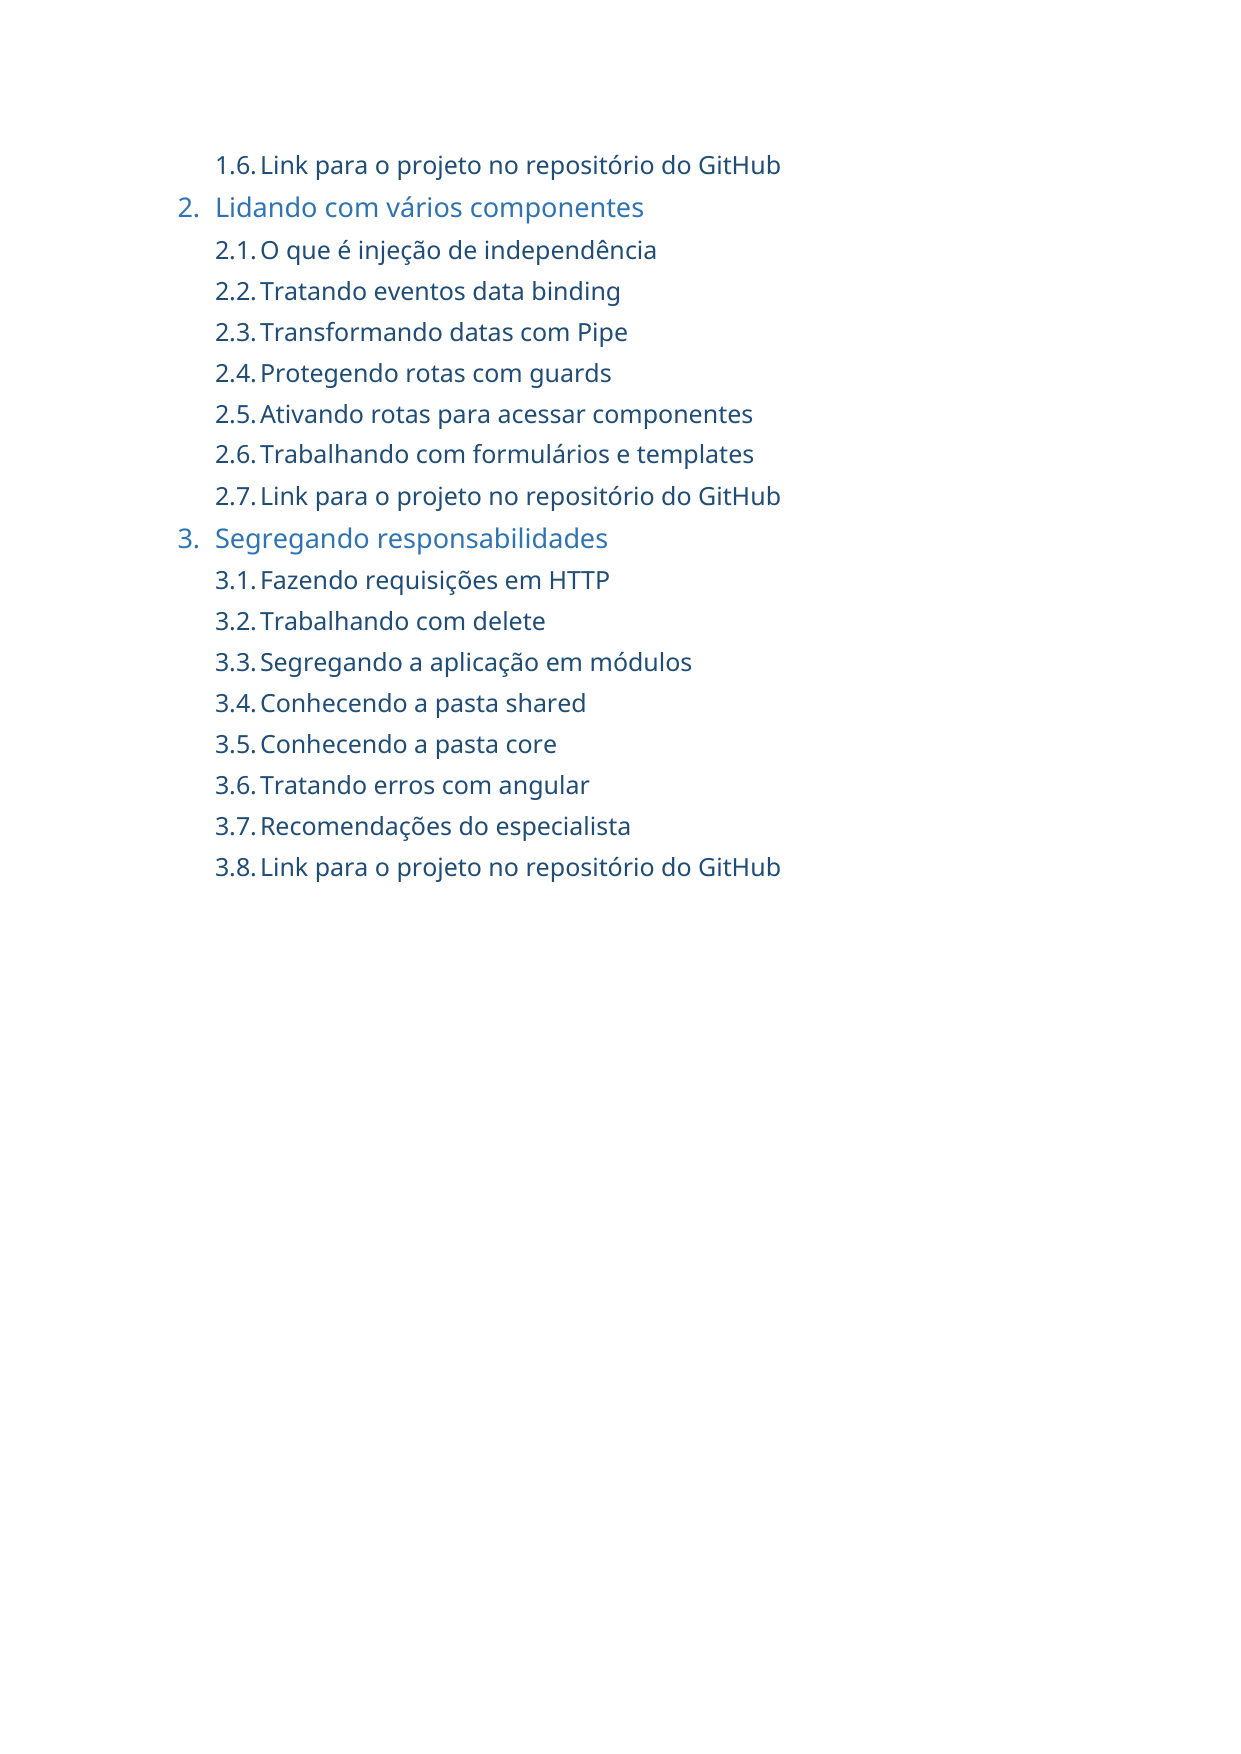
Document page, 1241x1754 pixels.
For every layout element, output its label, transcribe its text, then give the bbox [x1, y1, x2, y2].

subtitle Conhecendo a pasta shared [215, 686, 1063, 720]
subtitle Segregando responsabilidades [177, 519, 1063, 556]
subtitle Lidando com vários componentes [177, 188, 1063, 225]
subtitle Link para o projeto no repositório do GitHub [215, 148, 1063, 182]
subtitle Trabalhando com delete [215, 604, 1063, 638]
subtitle Tratando erros com angular [215, 768, 1063, 802]
subtitle Ativando rotas para acessar componentes [215, 396, 1063, 430]
subtitle Recomendações do especialista [215, 809, 1063, 843]
subtitle Link para o projeto no repositório do GitHub [215, 849, 1063, 884]
subtitle Fazendo requisições em HTTP [215, 563, 1063, 597]
subtitle Transformando datas com Pipe [215, 314, 1063, 348]
subtitle Protegendo rotas com guards [215, 355, 1063, 389]
subtitle Segregando a aplicação em módulos [215, 645, 1063, 679]
subtitle Link para o projeto no repositório do GitHub [215, 478, 1063, 512]
subtitle Tratando eventos data binding [215, 273, 1063, 307]
subtitle Trabalhando com formulários e templates [215, 437, 1063, 471]
subtitle Conhecendo a pasta core [215, 727, 1063, 761]
subtitle O que é injeção de independência [215, 232, 1063, 267]
